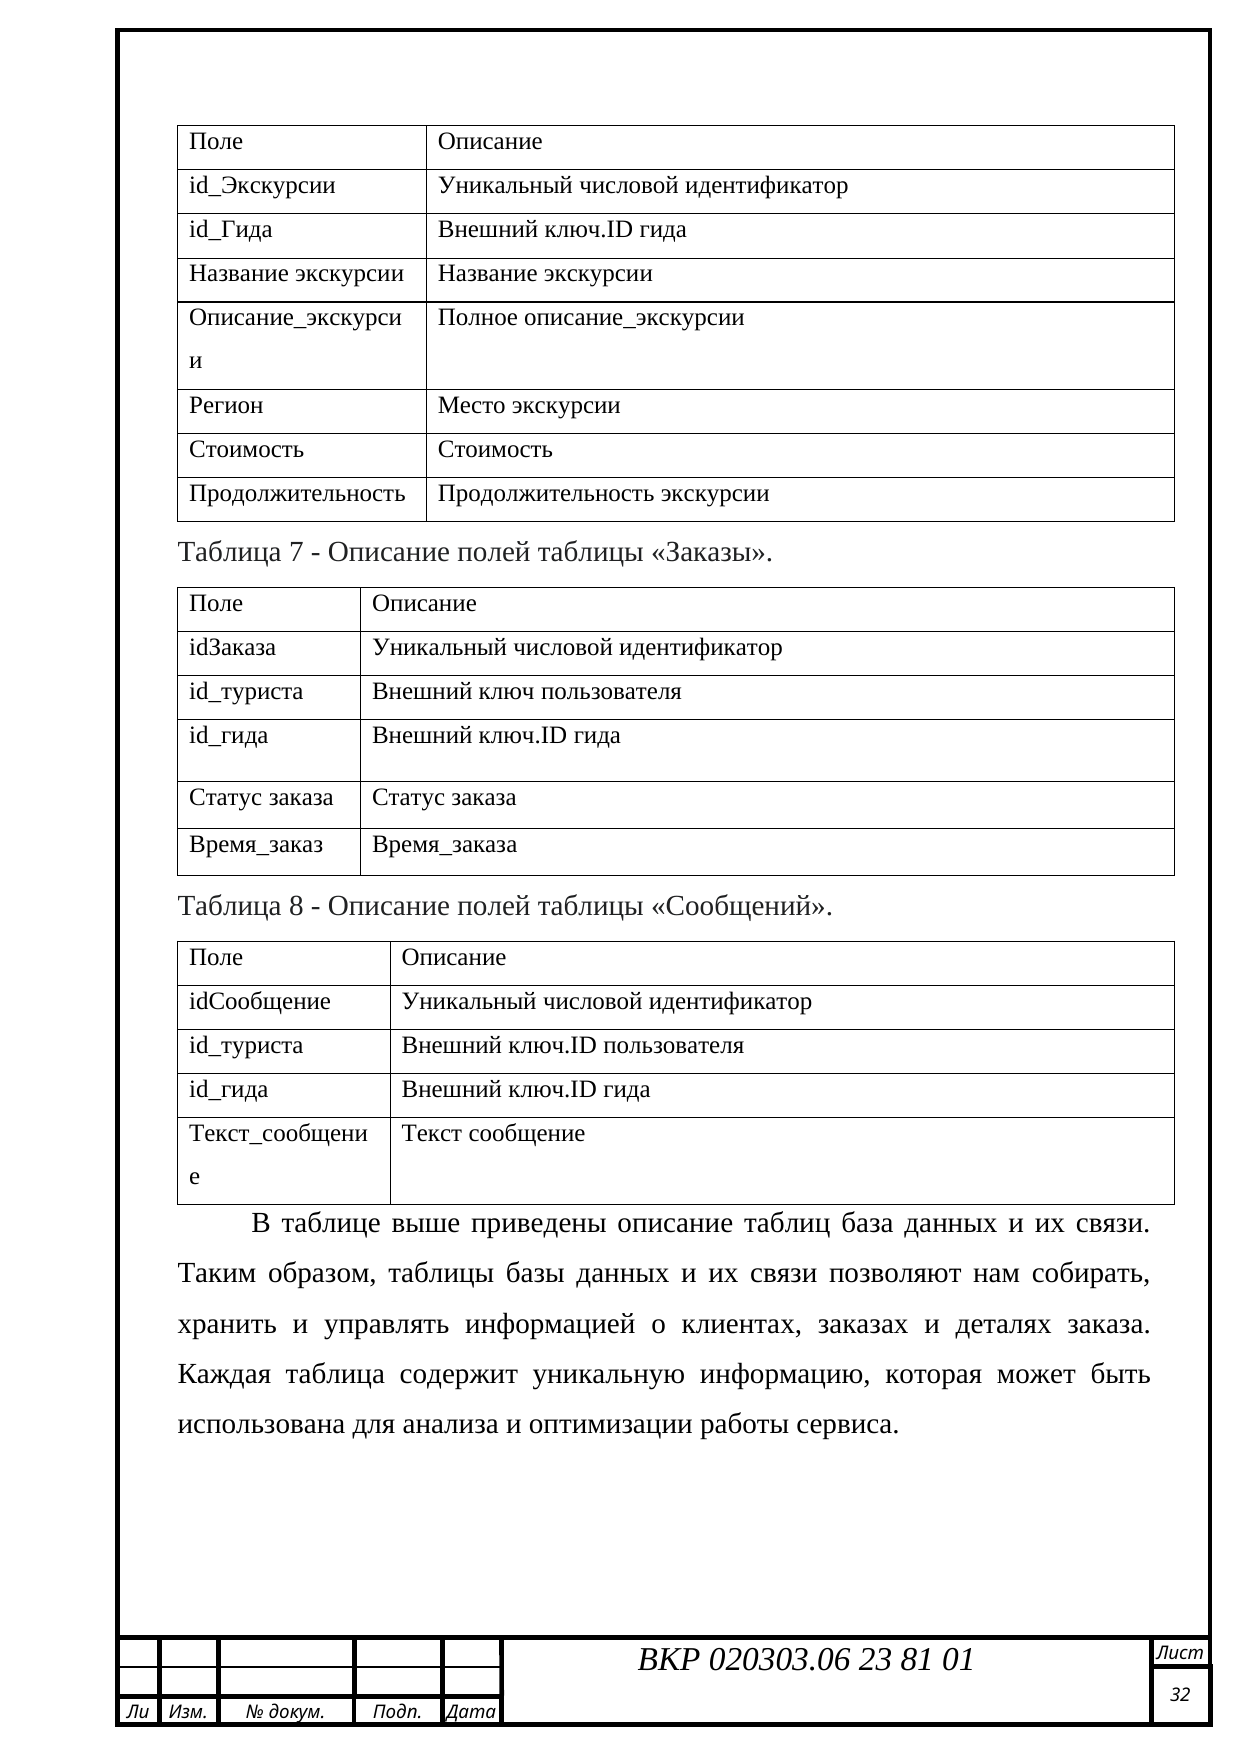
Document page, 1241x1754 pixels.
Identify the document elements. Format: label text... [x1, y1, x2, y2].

table_cell Стоимость [427, 434, 1174, 477]
table_cell Описание_экскурсии [178, 303, 426, 389]
table_cell Статус заказа [361, 782, 1174, 828]
table_cell Текст сообщение [391, 1118, 1174, 1204]
table_cell Регион [178, 390, 426, 433]
table_cell Уникальный числовой идентификатор [391, 986, 1174, 1029]
table_cell idЗаказа [178, 632, 360, 675]
table_cell Внешний ключ.ID гида [391, 1074, 1174, 1117]
table_cell id_гида [178, 720, 360, 781]
table_cell Продолжительность [178, 478, 426, 521]
table_header Описание [427, 126, 1174, 169]
table_cell id_Гида [178, 214, 426, 257]
text Таблица 7 - Описание полей таблицы «Заказы». [177, 534, 1152, 568]
table_cell Уникальный числовой идентификатор [361, 632, 1174, 675]
table_cell Название экскурсии [178, 259, 426, 301]
table_header Поле [178, 588, 360, 631]
text В таблице выше приведены описание таблиц база данных и их связи. Таким образом, таблицы базы данных и их связи позволяют нам собирать, хранить и управлять информацией о клиентах, заказах и деталях заказа. Каждая таблица содержит уникальную информацию, которая может быть использована для анализа и оптимизации работы сервиса. [177, 1205, 1152, 1440]
table_cell Текст_сообщение [178, 1118, 390, 1204]
table_cell Стоимость [178, 434, 426, 477]
table_cell id_Экскурсии [178, 170, 426, 213]
table_header Описание [361, 588, 1174, 631]
table_cell Внешний ключ.ID гида [361, 720, 1174, 781]
table_cell Полное описание_экскурсии [427, 303, 1174, 389]
table_cell Уникальный числовой идентификатор [427, 170, 1174, 213]
table_cell Время_заказ [178, 829, 360, 875]
table_cell Внешний ключ.ID пользователя [391, 1030, 1174, 1073]
table_header Поле [178, 942, 390, 985]
table_cell id_туриста [178, 1030, 390, 1073]
table_header Описание [391, 942, 1174, 985]
table_cell Внешний ключ.ID гида [427, 214, 1174, 257]
table_cell id_туриста [178, 676, 360, 719]
text Таблица 8 - Описание полей таблицы «Сообщений». [177, 888, 1152, 922]
table_cell idСообщение [178, 986, 390, 1029]
table_cell Продолжительность экскурсии [427, 478, 1174, 521]
table_cell Статус заказа [178, 782, 360, 828]
table_cell id_гида [178, 1074, 390, 1117]
table_cell Название экскурсии [427, 259, 1174, 301]
table_cell Внешний ключ пользователя [361, 676, 1174, 719]
table_header Поле [178, 126, 426, 169]
table_cell Время_заказа [361, 829, 1174, 875]
table_cell Место экскурсии [427, 390, 1174, 433]
